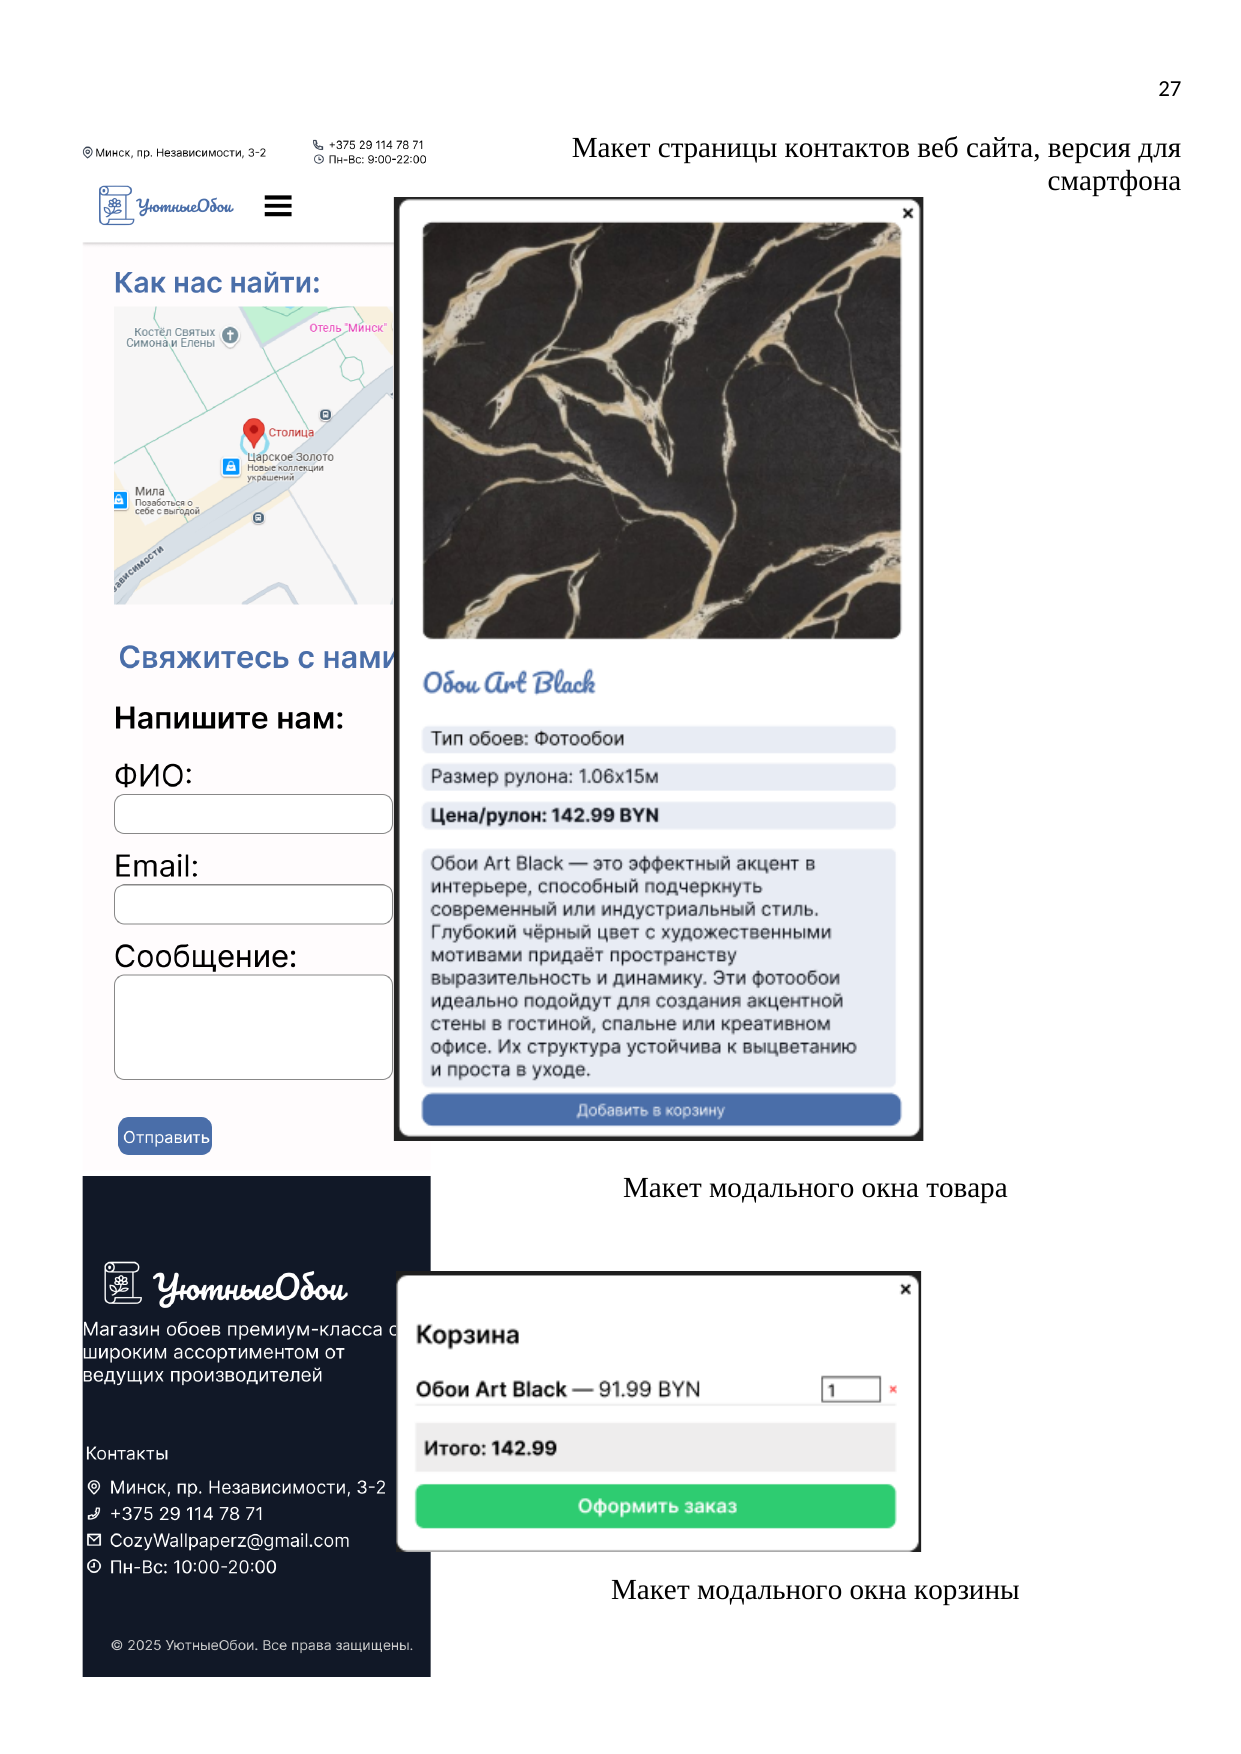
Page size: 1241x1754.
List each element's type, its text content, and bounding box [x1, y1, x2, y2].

text Макет страницы контактов веб сайта, версия для смартфона [431, 130, 1181, 197]
text Макет модального окна корзины [431, 1572, 1181, 1606]
picture [82, 130, 924, 1677]
text Макет модального окна товара [431, 1170, 1181, 1203]
